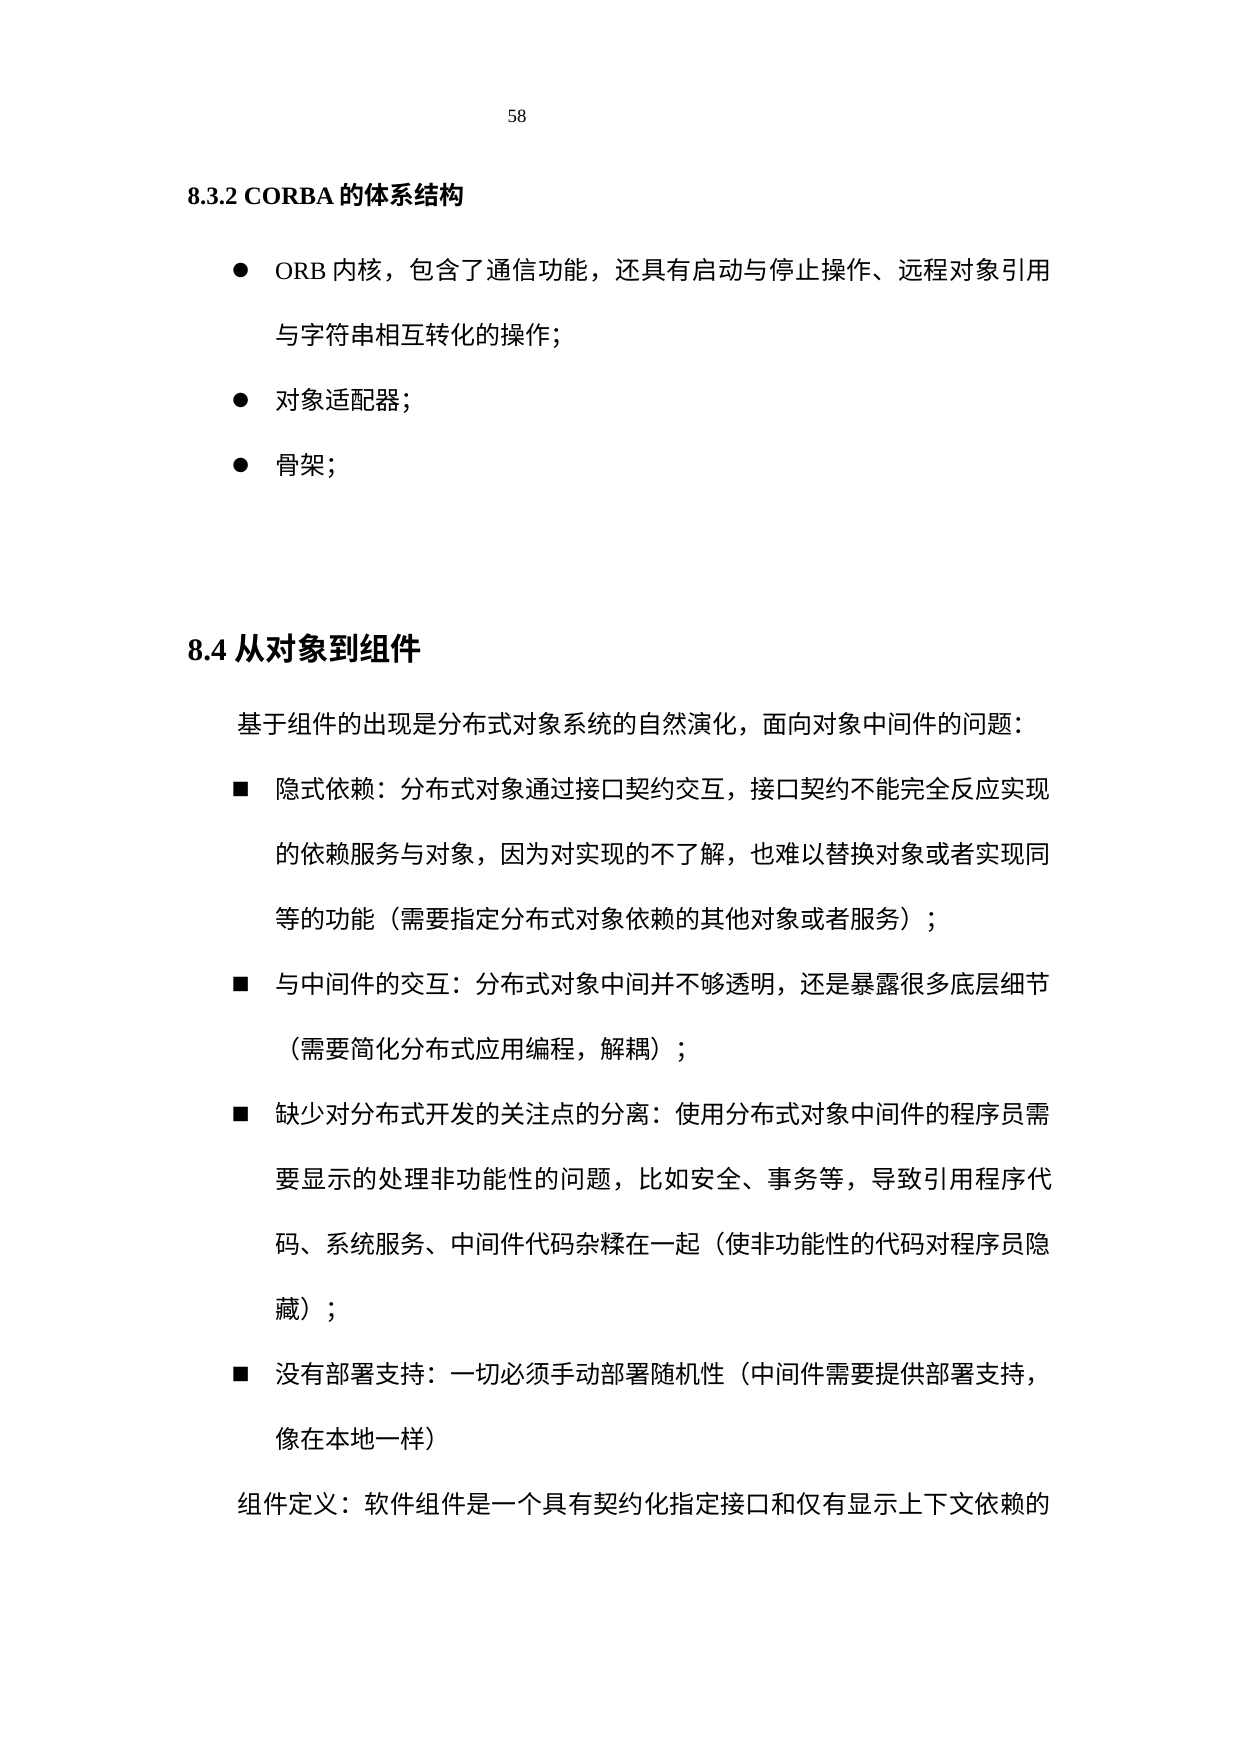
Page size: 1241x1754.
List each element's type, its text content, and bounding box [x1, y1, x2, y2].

list 骨架； [231, 432, 1053, 497]
list ORB内核，包含了通信功能，还具有启动与停止操作、远程对象引用与字符串相互转化的操作； [231, 237, 1053, 367]
list 对象适配器； [231, 367, 1053, 432]
text 基于组件的出现是分布式对象系统的自然演化，面向对象中间件的问题： [187, 691, 1053, 756]
list 没有部署支持：一切必须手动部署随机性（中间件需要提供部署支持，像在本地一样） [231, 1341, 1053, 1471]
list 隐式依赖：分布式对象通过接口契约交互，接口契约不能完全反应实现的依赖服务与对象，因为对实现的不了解，也难以替换对象或者实现同等的功能（需要指定分布式对象依赖的其他对象或者服务）； [231, 756, 1053, 951]
subtitle 8.3.2 CORBA的体系结构 [187, 162, 1053, 227]
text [187, 1471, 1053, 1536]
list 缺少对分布式开发的关注点的分离：使用分布式对象中间件的程序员需要显示的处理非功能性的问题，比如安全、事务等，导致引用程序代码、系统服务、中间件代码杂糅在一起（使非功能性的代码对程序员隐藏）； [231, 1081, 1053, 1341]
subtitle 8.4 从对象到组件 [187, 616, 1053, 681]
list 与中间件的交互：分布式对象中间并不够透明，还是暴露很多底层细节（需要简化分布式应用编程，解耦）； [231, 951, 1053, 1081]
